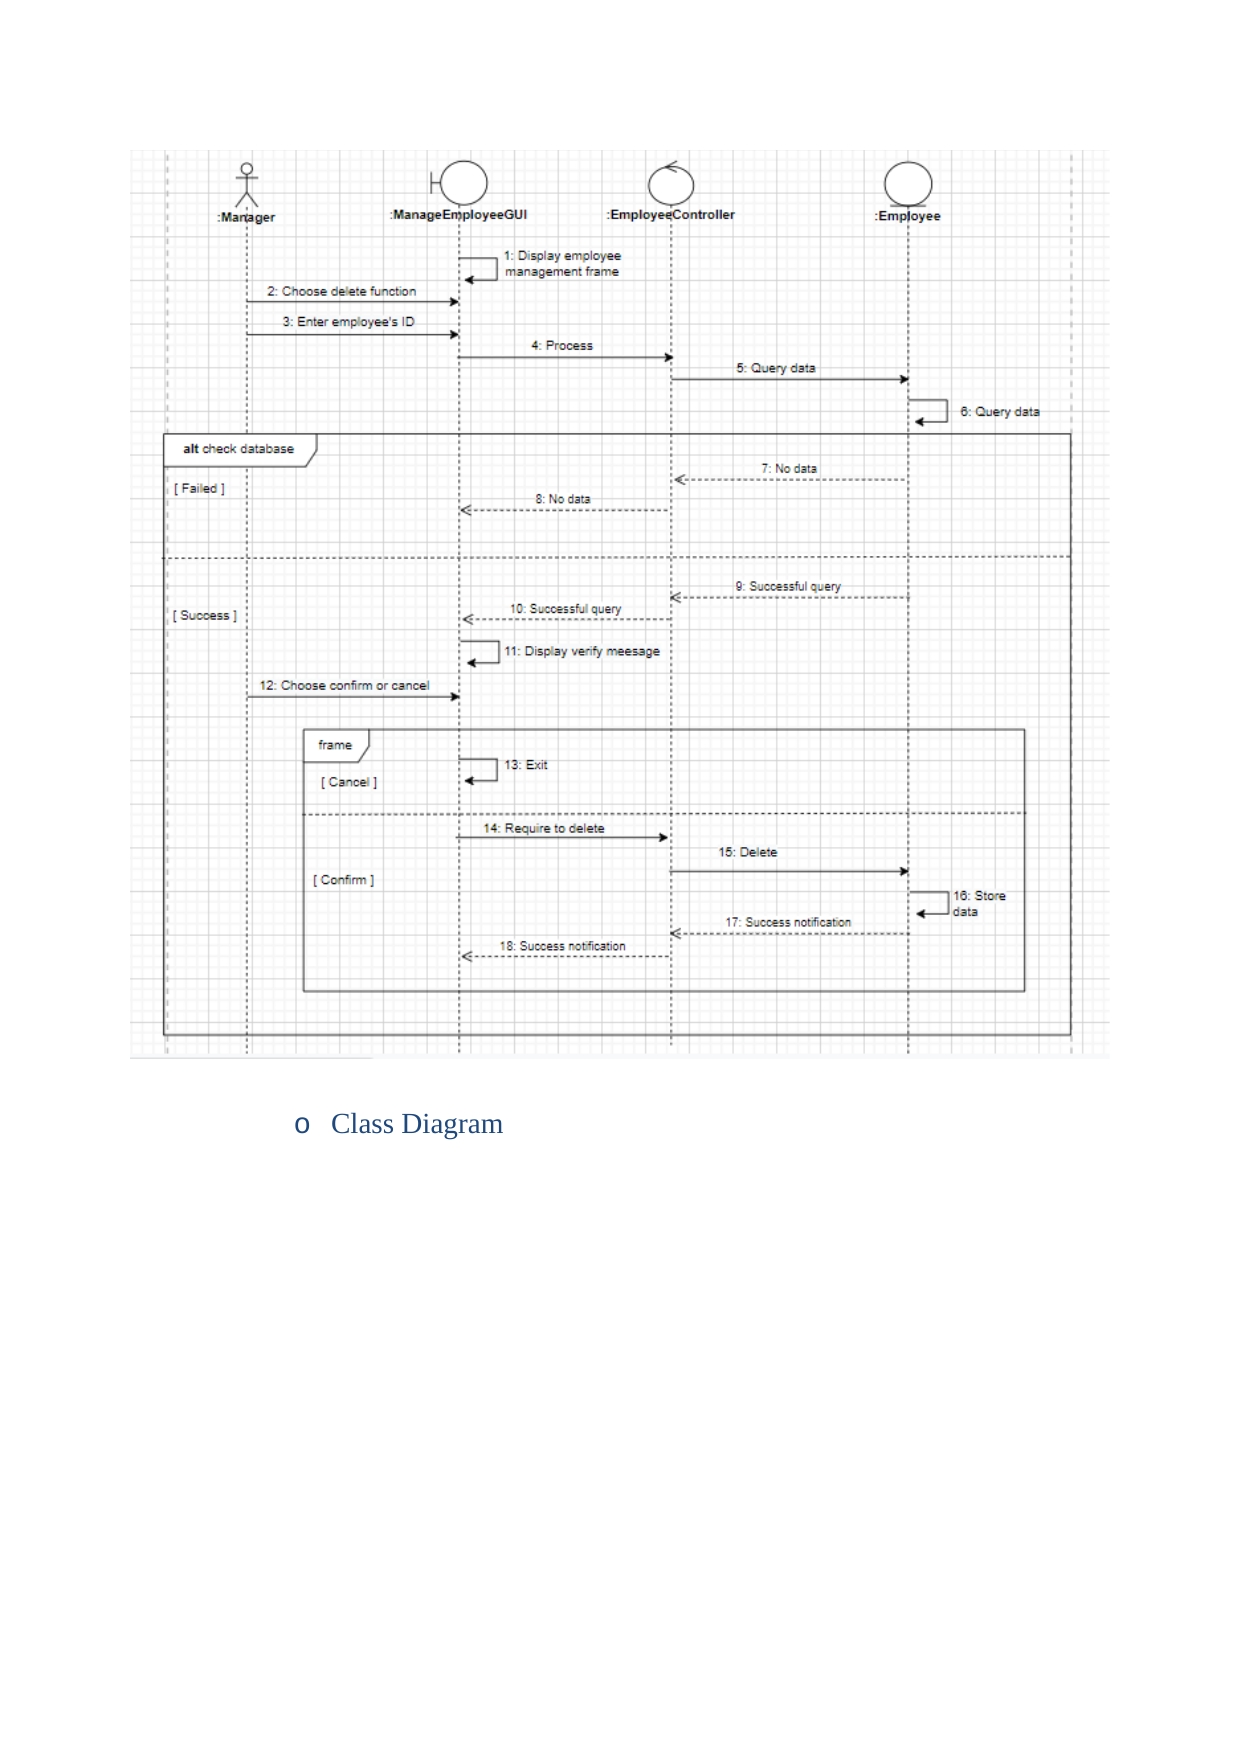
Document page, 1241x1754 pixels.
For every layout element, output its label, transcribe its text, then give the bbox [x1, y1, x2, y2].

list Class Diagram [293, 1106, 1115, 1142]
picture [130, 150, 1110, 1059]
